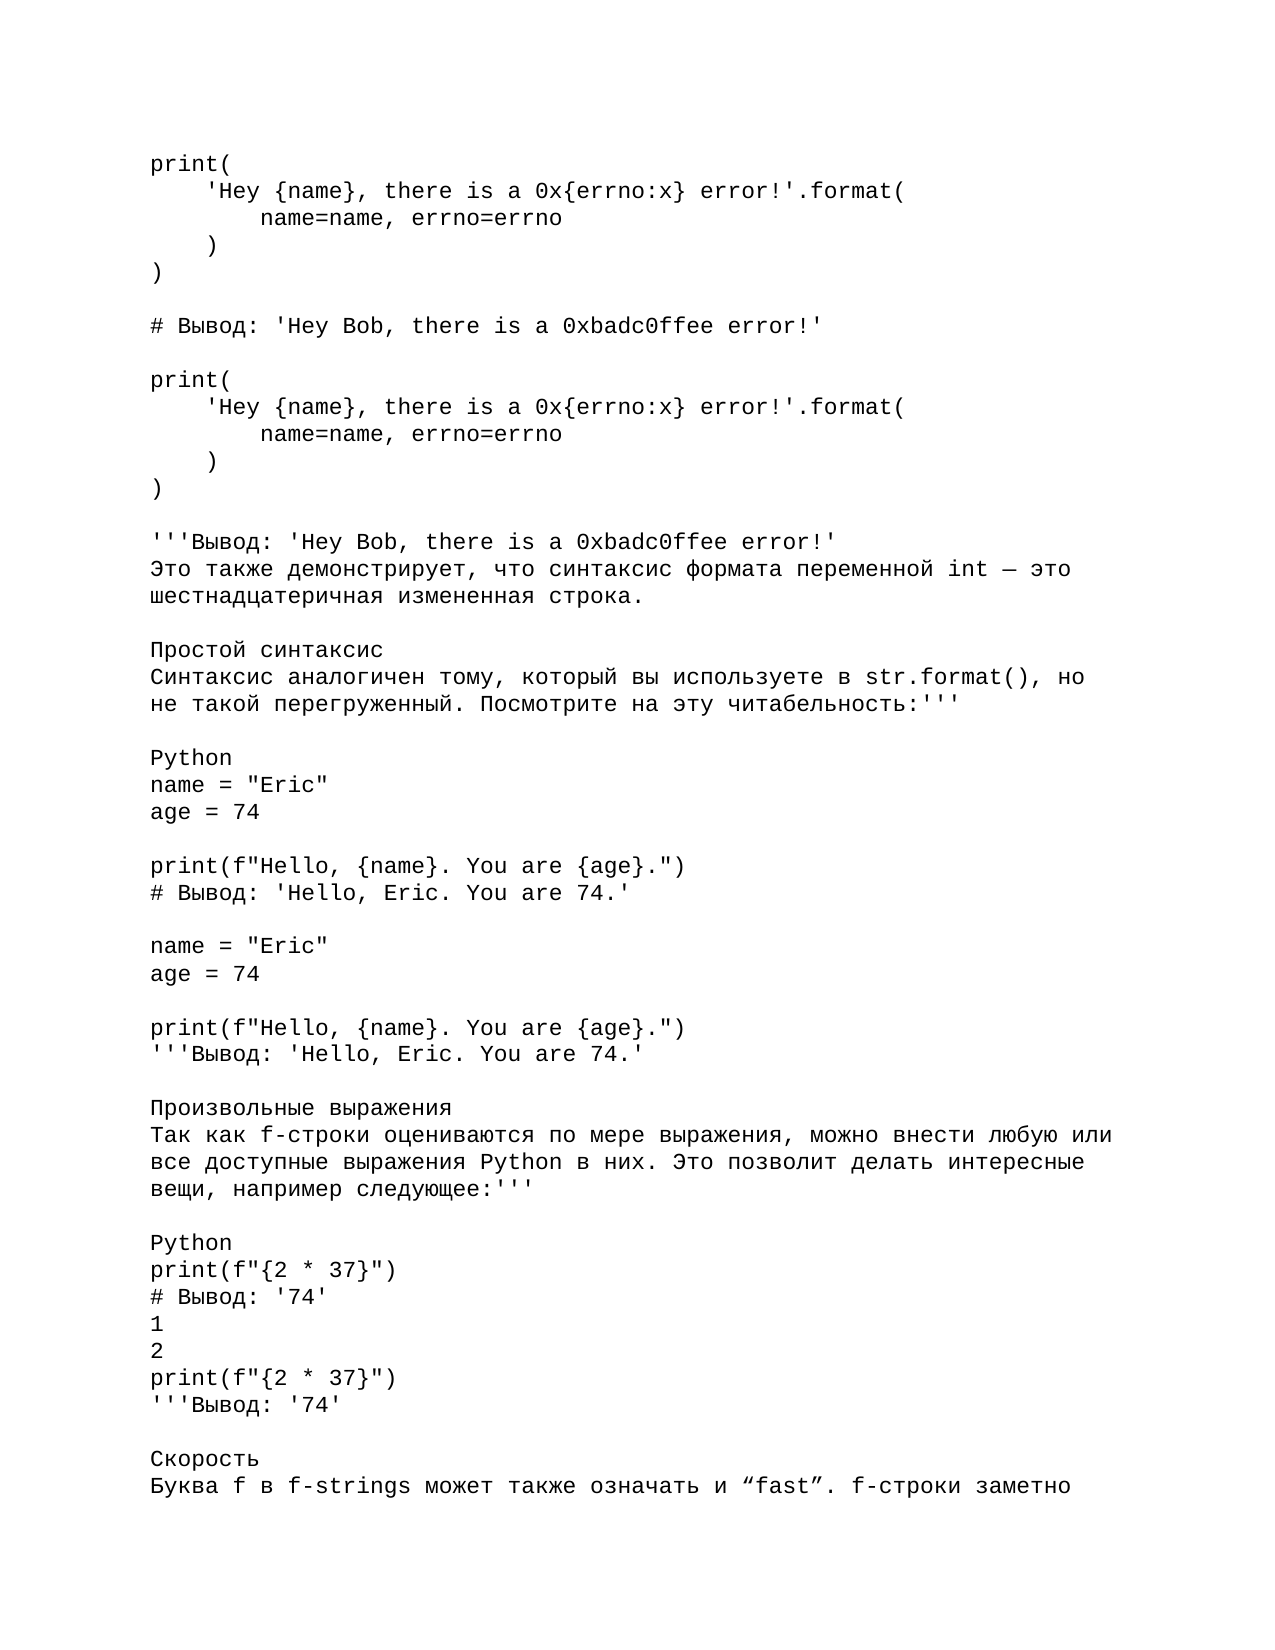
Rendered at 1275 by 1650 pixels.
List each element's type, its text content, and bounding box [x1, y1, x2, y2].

text 2 [150, 1337, 1125, 1364]
text ) [150, 231, 1125, 258]
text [150, 1472, 1125, 1499]
text print(f"Hello, {name}. You are {age}.") [150, 1013, 1125, 1040]
text 'Hey {name}, there is a 0x{errno:x} error!'.format( [150, 177, 1125, 204]
text age = 74 [150, 959, 1125, 986]
text '''Вывод: 'Hey Bob, there is a 0xbadc0ffee error!' [150, 528, 1125, 555]
text Скорость [150, 1445, 1125, 1472]
text Простой синтаксис [150, 636, 1125, 663]
text '''Вывод: 'Hello, Eric. You are 74.' [150, 1040, 1125, 1067]
text ) [150, 474, 1125, 501]
text name = "Eric" [150, 771, 1125, 797]
text print( [150, 366, 1125, 393]
text 1 [150, 1310, 1125, 1337]
text age = 74 [150, 797, 1125, 824]
text '''Вывод: '74' [150, 1391, 1125, 1418]
text ) [150, 447, 1125, 474]
text Синтаксис аналогичен тому, который вы используете в str.format(), но не такой перегруженный. Посмотрите на эту читабельность:''' [150, 663, 1125, 717]
text print(f"{2 * 37}") [150, 1364, 1125, 1391]
text print(f"{2 * 37}") [150, 1256, 1125, 1283]
text # Вывод: '74' [150, 1283, 1125, 1310]
text name=name, errno=errno [150, 204, 1125, 231]
text name = "Eric" [150, 932, 1125, 959]
text Python [150, 1229, 1125, 1256]
text print(f"Hello, {name}. You are {age}.") [150, 851, 1125, 878]
text Так как f-строки оцениваются по мере выражения, можно внести любую или все доступные выражения Python в них. Это позволит делать интересные вещи, например следующее:''' [150, 1121, 1125, 1202]
text Произвольные выражения [150, 1094, 1125, 1121]
text # Вывод: 'Hello, Eric. You are 74.' [150, 878, 1125, 905]
text print( [150, 150, 1125, 177]
text Это также демонстрирует, что синтаксис формата переменной int — это шестнадцатеричная измененная строка. [150, 555, 1125, 609]
text 'Hey {name}, there is a 0x{errno:x} error!'.format( [150, 393, 1125, 420]
text # Вывод: 'Hey Bob, there is a 0xbadc0ffee error!' [150, 312, 1125, 339]
text ) [150, 258, 1125, 285]
text Python [150, 743, 1125, 771]
text name=name, errno=errno [150, 420, 1125, 447]
